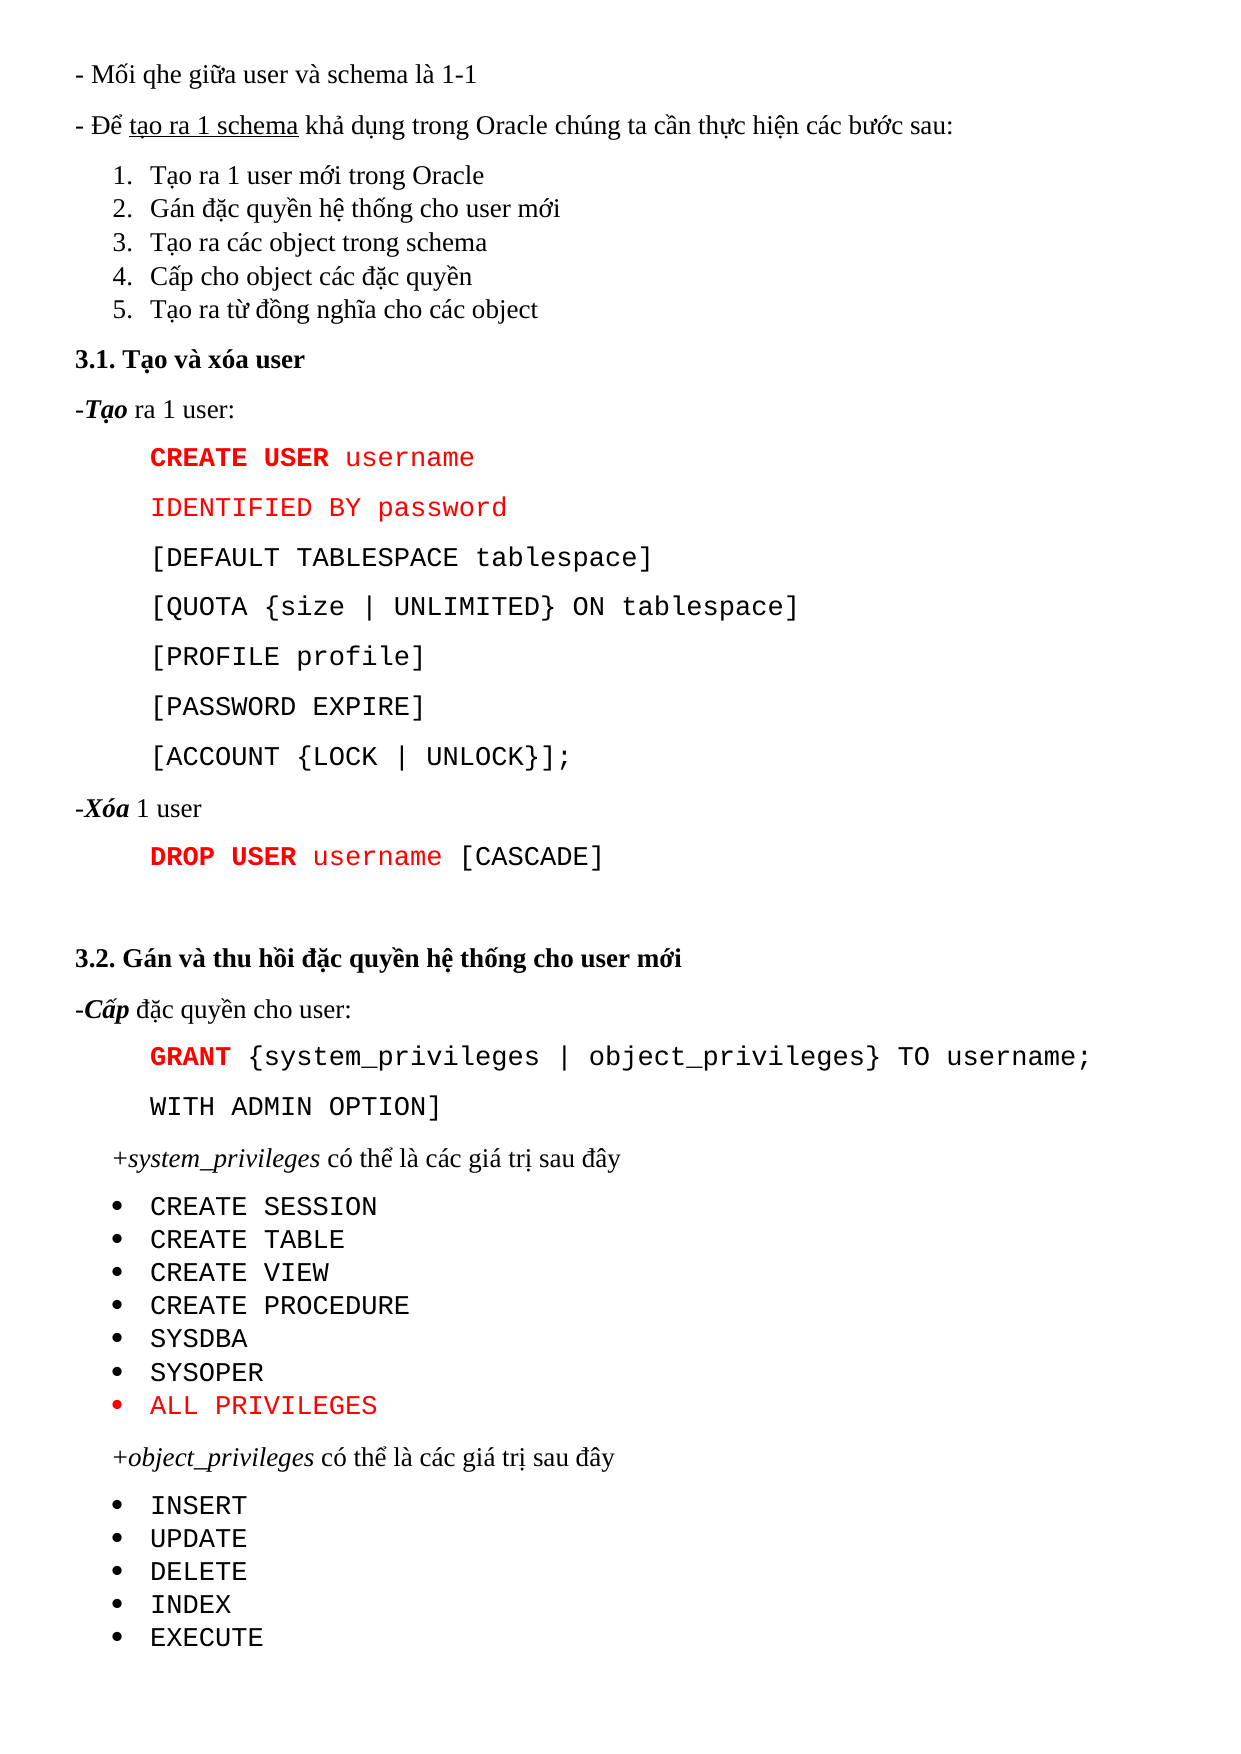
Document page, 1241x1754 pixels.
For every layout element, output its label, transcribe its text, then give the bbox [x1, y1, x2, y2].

text - Để tạo ra 1 schema khả dụng trong Oracle chúng ta cần thực hiện các bước sau: [75, 109, 1182, 140]
text 3.2. Gán và thu hồi đặc quyền hệ thống cho user mới [75, 942, 1182, 974]
list CREATE SESSION [112, 1193, 1182, 1223]
text GRANT {system_privileges | object_privileges} TO username; [75, 1043, 1182, 1074]
text 3.1. Tạo và xóa user [75, 343, 1182, 374]
list Tạo ra từ đồng nghĩa cho các object [112, 293, 1182, 324]
list Cấp cho object các đặc quyền [112, 259, 1182, 291]
list CREATE VIEW [112, 1259, 1182, 1290]
list EXECUTE [112, 1624, 1182, 1655]
text -Xóa 1 user [75, 792, 1182, 823]
list UPDATE [112, 1524, 1182, 1555]
list DELETE [112, 1558, 1182, 1588]
text -Cấp đặc quyền cho user: [75, 993, 1182, 1024]
list INDEX [112, 1591, 1182, 1622]
text CREATE USER username [150, 444, 1182, 474]
list SYSDBA [112, 1325, 1182, 1356]
list Gán đặc quyền hệ thống cho user mới [112, 192, 1182, 224]
list CREATE TABLE [112, 1226, 1182, 1257]
text [ACCOUNT {LOCK | UNLOCK}]; [150, 742, 1182, 773]
text IDENTIFIED BY password [150, 493, 1182, 524]
list ALL PRIVILEGES [112, 1391, 1182, 1422]
list Tạo ra 1 user mới trong Oracle [112, 159, 1182, 190]
text DROP USER username [CASCADE] [75, 842, 1182, 873]
text [PROFILE profile] [150, 643, 1182, 674]
text - Mối qhe giữa user và schema là 1-1 [75, 58, 1182, 90]
list SYSOPER [112, 1358, 1182, 1389]
list Tạo ra các object trong schema [112, 226, 1182, 257]
list INSERT [112, 1491, 1182, 1522]
text -Tạo ra 1 user: [75, 393, 1182, 425]
text [DEFAULT TABLESPACE tablespace] [150, 543, 1182, 574]
text [PASSWORD EXPIRE] [150, 693, 1182, 723]
list CREATE PROCEDURE [112, 1292, 1182, 1323]
text [QUOTA {size | UNLIMITED} ON tablespace] [150, 593, 1182, 624]
text +object_privileges có thể là các giá trị sau đây [75, 1441, 1182, 1472]
text +system_privileges có thể là các giá trị sau đây [75, 1142, 1182, 1174]
text WITH ADMIN OPTION] [75, 1093, 1182, 1123]
